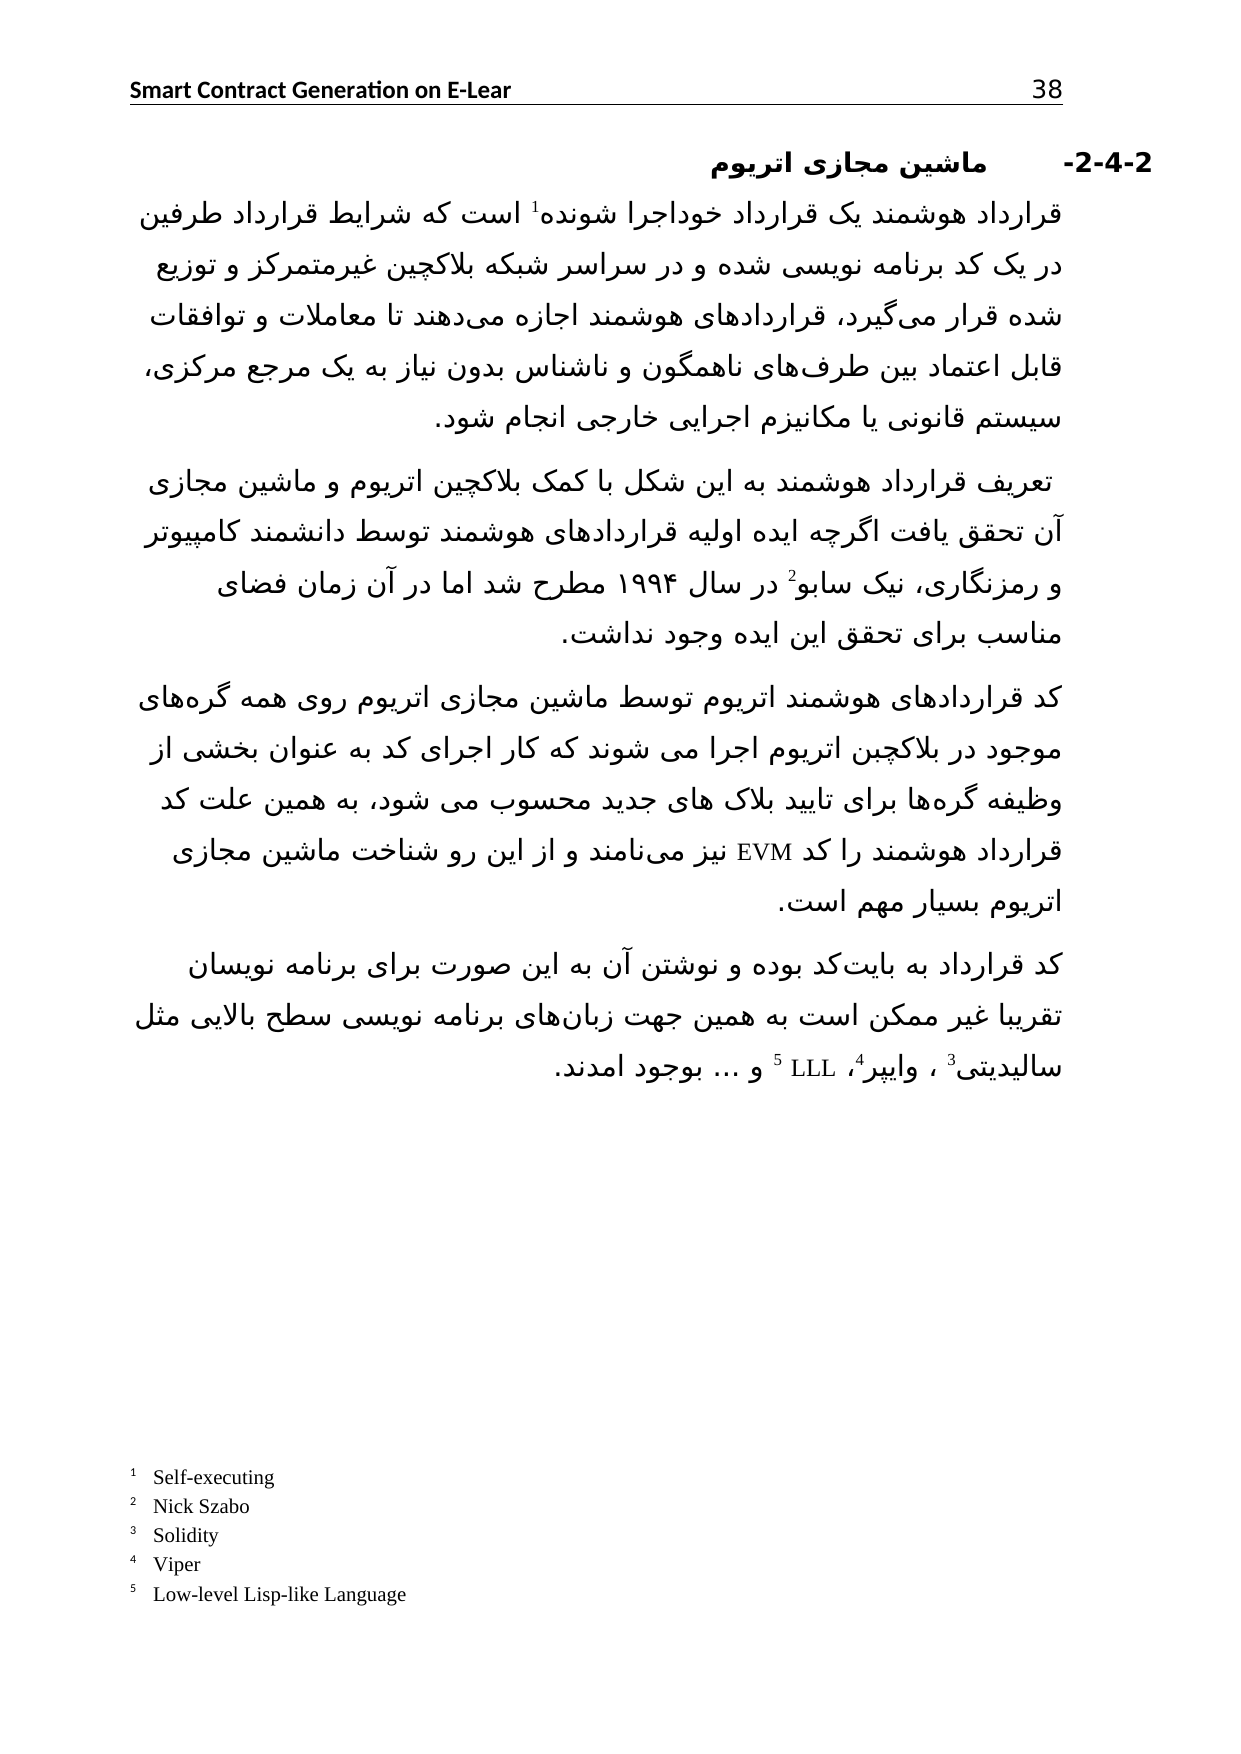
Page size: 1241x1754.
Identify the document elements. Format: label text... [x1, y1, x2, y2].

text کد قرارداد به بایت‌کد بوده و نوشتن آن به این صورت برای برنامه‌ نویسان تقریبا غیر ممکن است به همین جهت زبان‌های برنامه نویسی سطح بالایی مثل سالیدیتی ، وایپر، LLL و ... بوجود امدند. [130, 947, 1063, 1083]
text تعریف قرارداد هوشمند به این شکل با کمک بلاکچین اتریوم و ماشین مجازی آن تحقق یافت اگرچه ایده اولیه قرارداد‌های هوشمند توسط دانشمند کامپیوتر و رمزنگاری، نیک سابو در سال ۱۹۹۴ مطرح شد اما در آن زمان فضای مناسب برای تحقق این ایده‌ وجود نداشت. [130, 464, 1063, 651]
text کد قراردادهای هوشمند اتریوم توسط ماشین مجازی اتریوم روی همه گره‌های موجود در بلاکچبن اتریوم اجرا می شوند که کار اجرای کد به عنوان بخشی از وظیفه گره‌ها برای تایید بلاک های جدید محسوب می شود، به همین علت کد قرارداد هوشمند را کد EVM نیز می‌نامند و از این رو شناخت ماشین مجازی اتریوم بسیار مهم است. [130, 680, 1063, 918]
subtitle ماشین مجازی اتریوم [130, 148, 1063, 179]
text قرارداد هوشمند یک قرارداد خوداجرا شونده است که شرایط قرارداد طرفین در یک کد برنامه نویسی شده و در سراسر شبکه بلاکچین غیرمتمرکز و توزیع شده قرار می‌گیرد، قراردادهای هوشمند اجازه می‌دهند تا معاملات و توافقات قابل اعتماد بین طرف‌های ناهمگون و ناشناس بدون نیاز به یک مرجع مرکزی، سیستم قانونی یا مکانیزم اجرایی خارجی انجام شود. [130, 196, 1063, 434]
